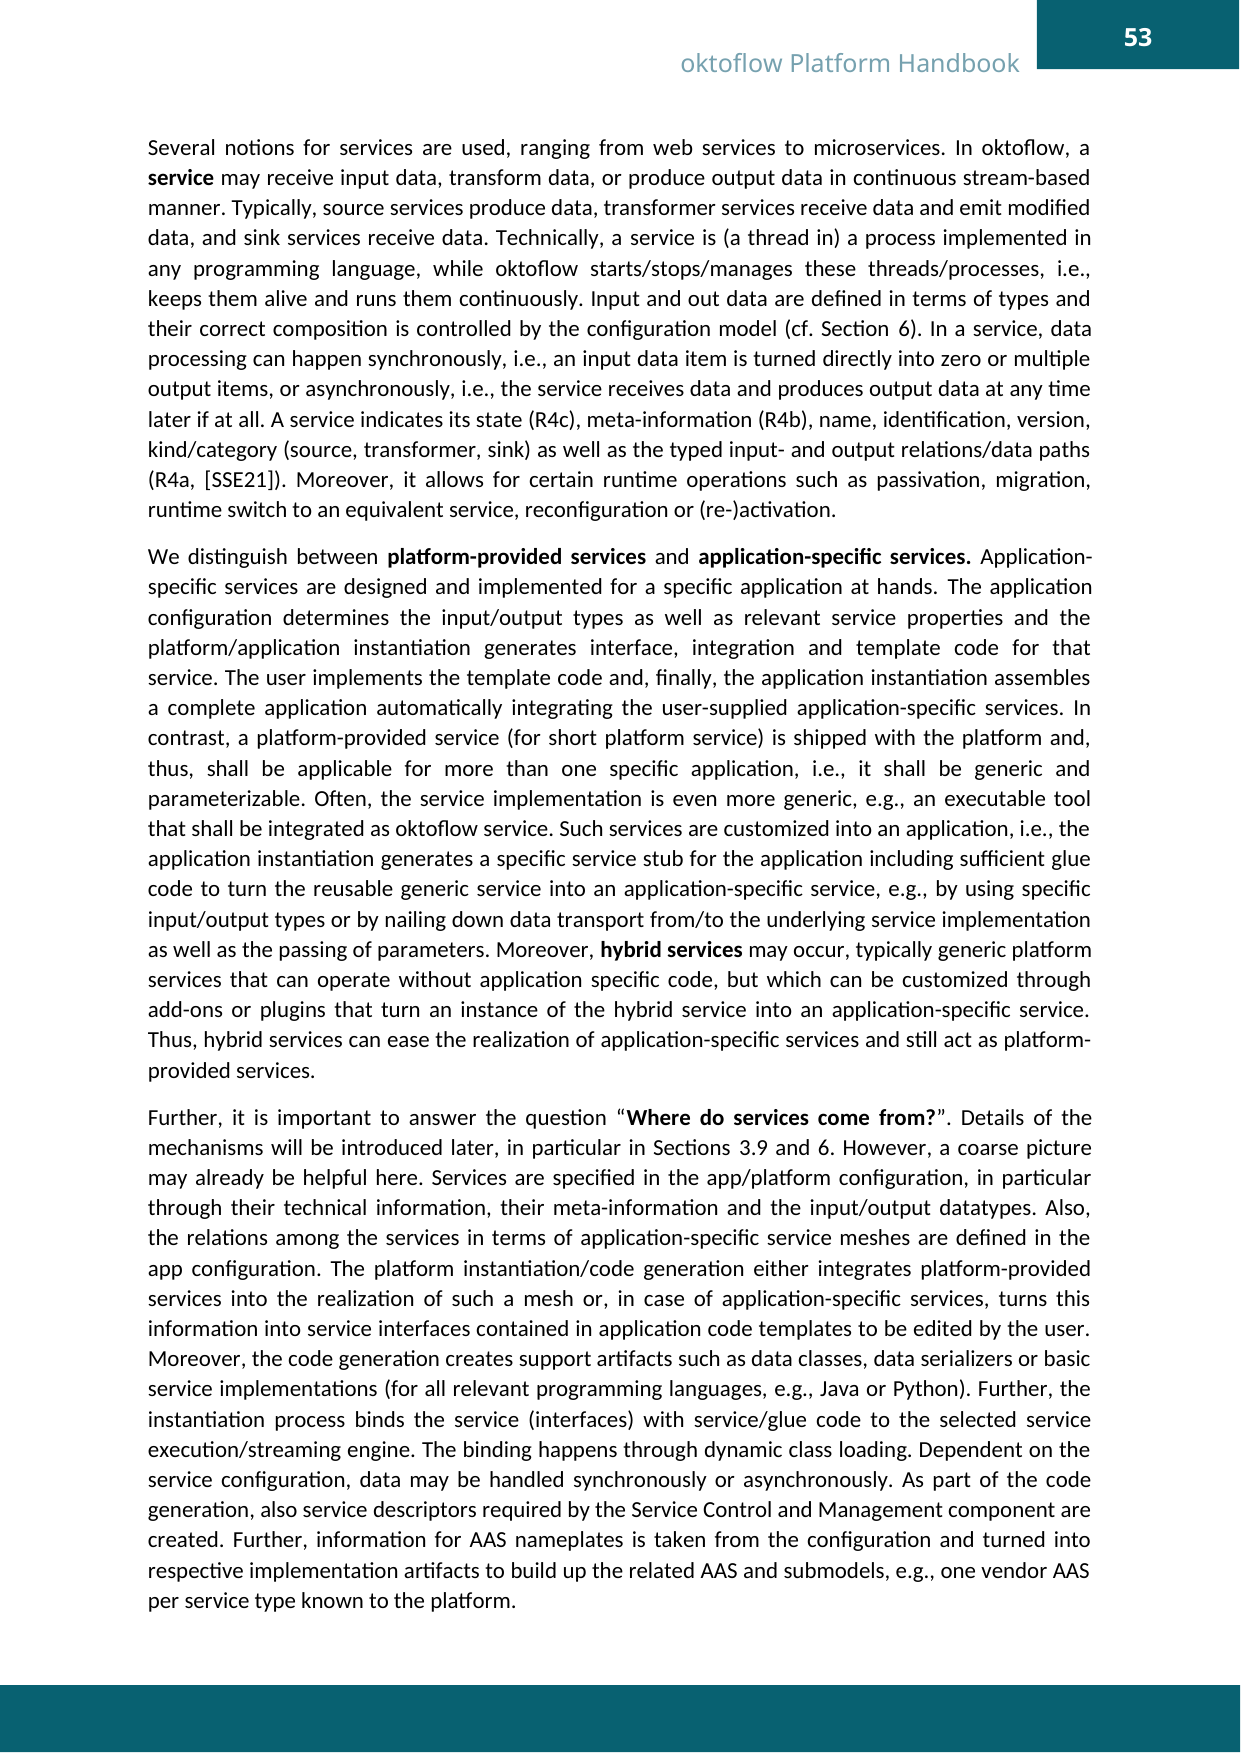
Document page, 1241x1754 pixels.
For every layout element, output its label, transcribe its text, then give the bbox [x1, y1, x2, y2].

text We distinguish between platform-provided services and application-specific services. Application-specific services are designed and implemented for a specific application at hands. The application configuration determines the input/output types as well as relevant service properties and the platform/application instantiation generates interface, integration and template code for that service. The user implements the template code and, finally, the application instantiation assembles a complete application automatically integrating the user-supplied application-specific services. In contrast, a platform-provided service (for short platform service) is shipped with the platform and, thus, shall be applicable for more than one specific application, i.e., it shall be generic and parameterizable. Often, the service implementation is even more generic, e.g., an executable tool that shall be integrated as oktoflow service. Such services are customized into an application, i.e., the application instantiation generates a specific service stub for the application including sufficient glue code to turn the reusable generic service into an application-specific service, e.g., by using specific input/output types or by nailing down data transport from/to the underlying service implementation as well as the passing of parameters. Moreover, hybrid services may occur, typically generic platform services that can operate without application specific code, but which can be customized through add-ons or plugins that turn an instance of the hybrid service into an application-specific service. Thus, hybrid services can ease the realization of application-specific services and still act as platform-provided services. [148, 542, 1093, 1084]
text Several notions for services are used, ranging from web services to microservices. In oktoflow, a service may receive input data, transform data, or produce output data in continuous stream-based manner. Typically, source services produce data, transformer services receive data and emit modified data, and sink services receive data. Technically, a service is (a thread in) a process implemented in any programming language, while oktoflow starts/stops/manages these threads/processes, i.e., keeps them alive and runs them continuously. Input and out data are defined in terms of types and their correct composition is controlled by the configuration model (cf. Section 6). In a service, data processing can happen synchronously, i.e., an input data item is turned directly into zero or multiple output items, or asynchronously, i.e., the service receives data and produces output data at any time later if at all. A service indicates its state (R4c), meta-information (R4b), name, identification, version, kind/category (source, transformer, sink) as well as the typed input- and output relations/data paths (R4a, [SSE21]). Moreover, it allows for certain runtime operations such as passivation, migration, runtime switch to an equivalent service, reconfiguration or (re-)activation. [148, 133, 1093, 523]
text Further, it is important to answer the question “Where do services come from?”. Details of the mechanisms will be introduced later, in particular in Sections 3.9 and 6. However, a coarse picture may already be helpful here. Services are specified in the app/platform configuration, in particular through their technical information, their meta-information and the input/output datatypes. Also, the relations among the services in terms of application-specific service meshes are defined in the app configuration. The platform instantiation/code generation either integrates platform-provided services into the realization of such a mesh or, in case of application-specific services, turns this information into service interfaces contained in application code templates to be edited by the user. Moreover, the code generation creates support artifacts such as data classes, data serializers or basic service implementations (for all relevant programming languages, e.g., Java or Python). Further, the instantiation process binds the service (interfaces) with service/glue code to the selected service execution/streaming engine. The binding happens through dynamic class loading. Dependent on the service configuration, data may be handled synchronously or asynchronously. As part of the code generation, also service descriptors required by the Service Control and Management component are created. Further, information for AAS nameplates is taken from the configuration and turned into respective implementation artifacts to build up the related AAS and submodels, e.g., one vendor AAS per service type known to the platform. [148, 1103, 1093, 1614]
